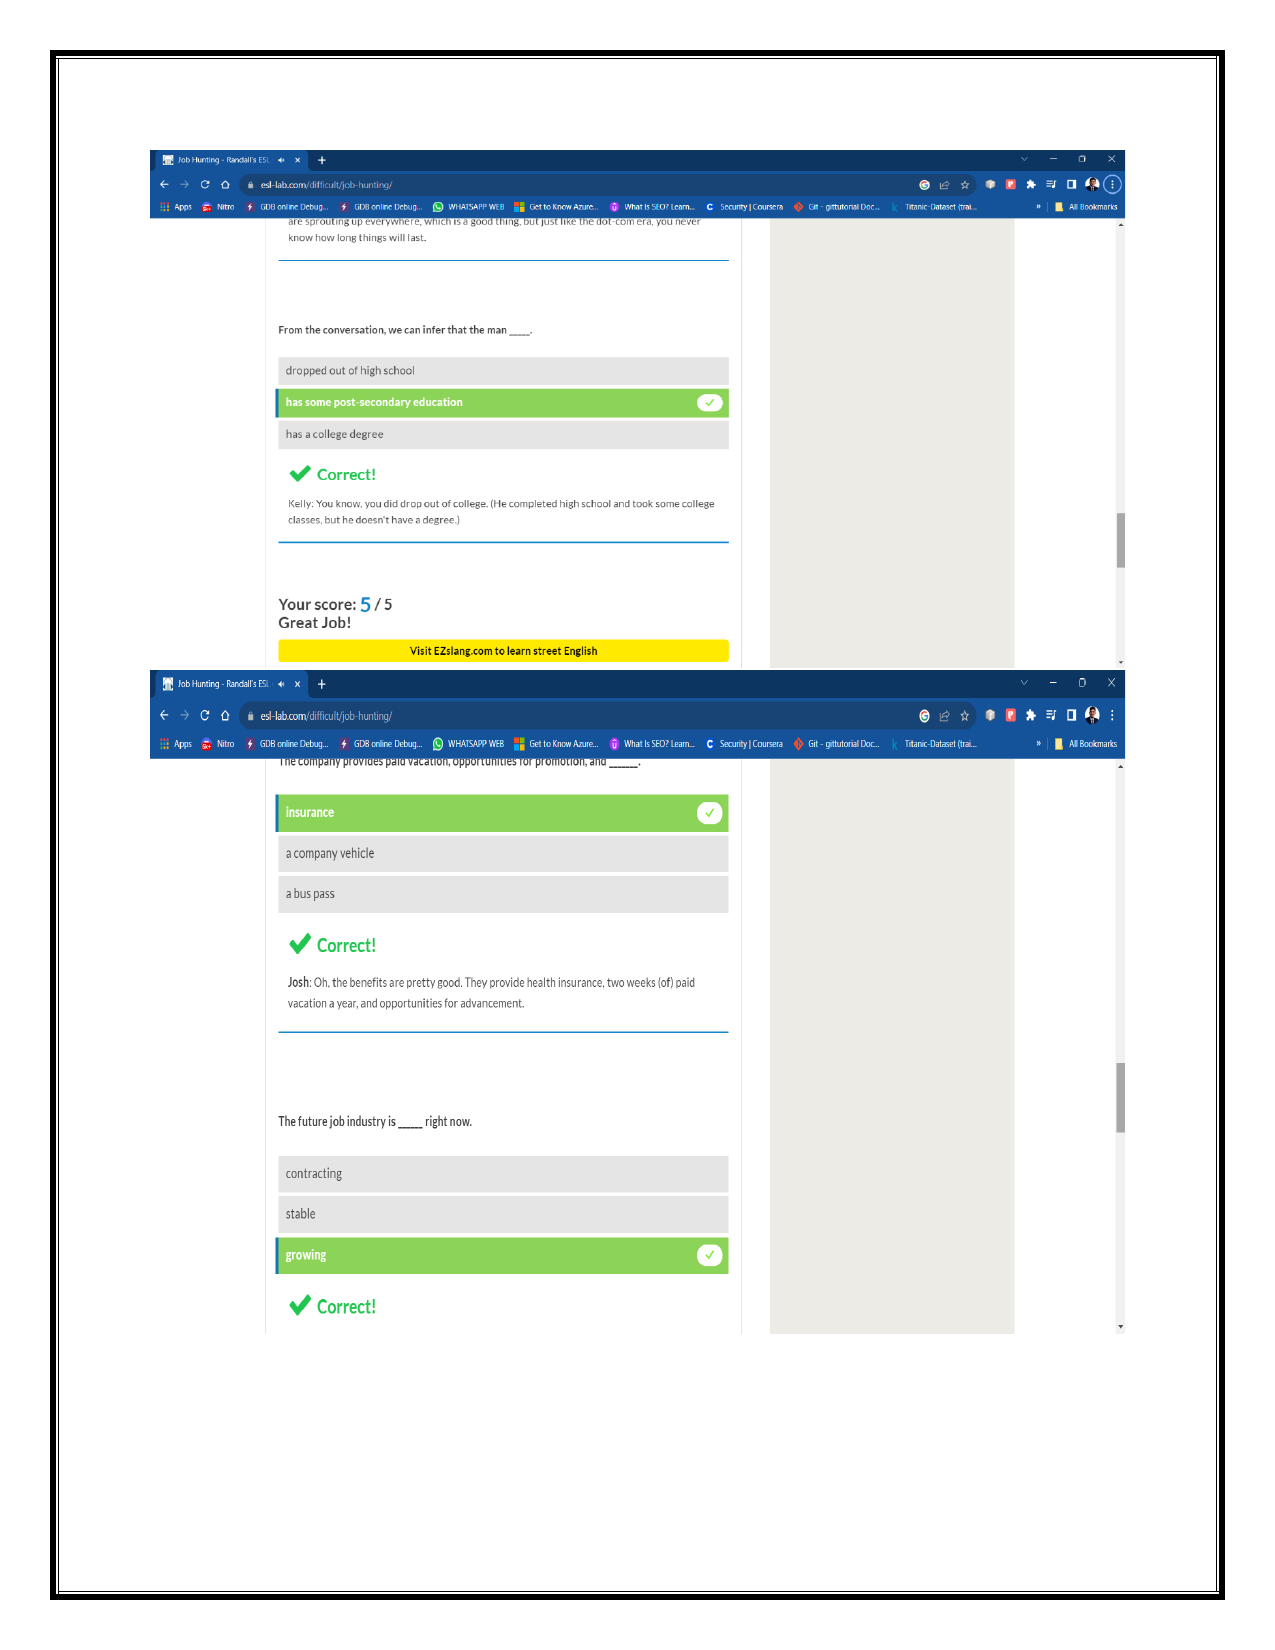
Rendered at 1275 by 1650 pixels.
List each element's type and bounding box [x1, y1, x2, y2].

picture [150, 670, 1125, 1334]
picture [150, 150, 1125, 668]
